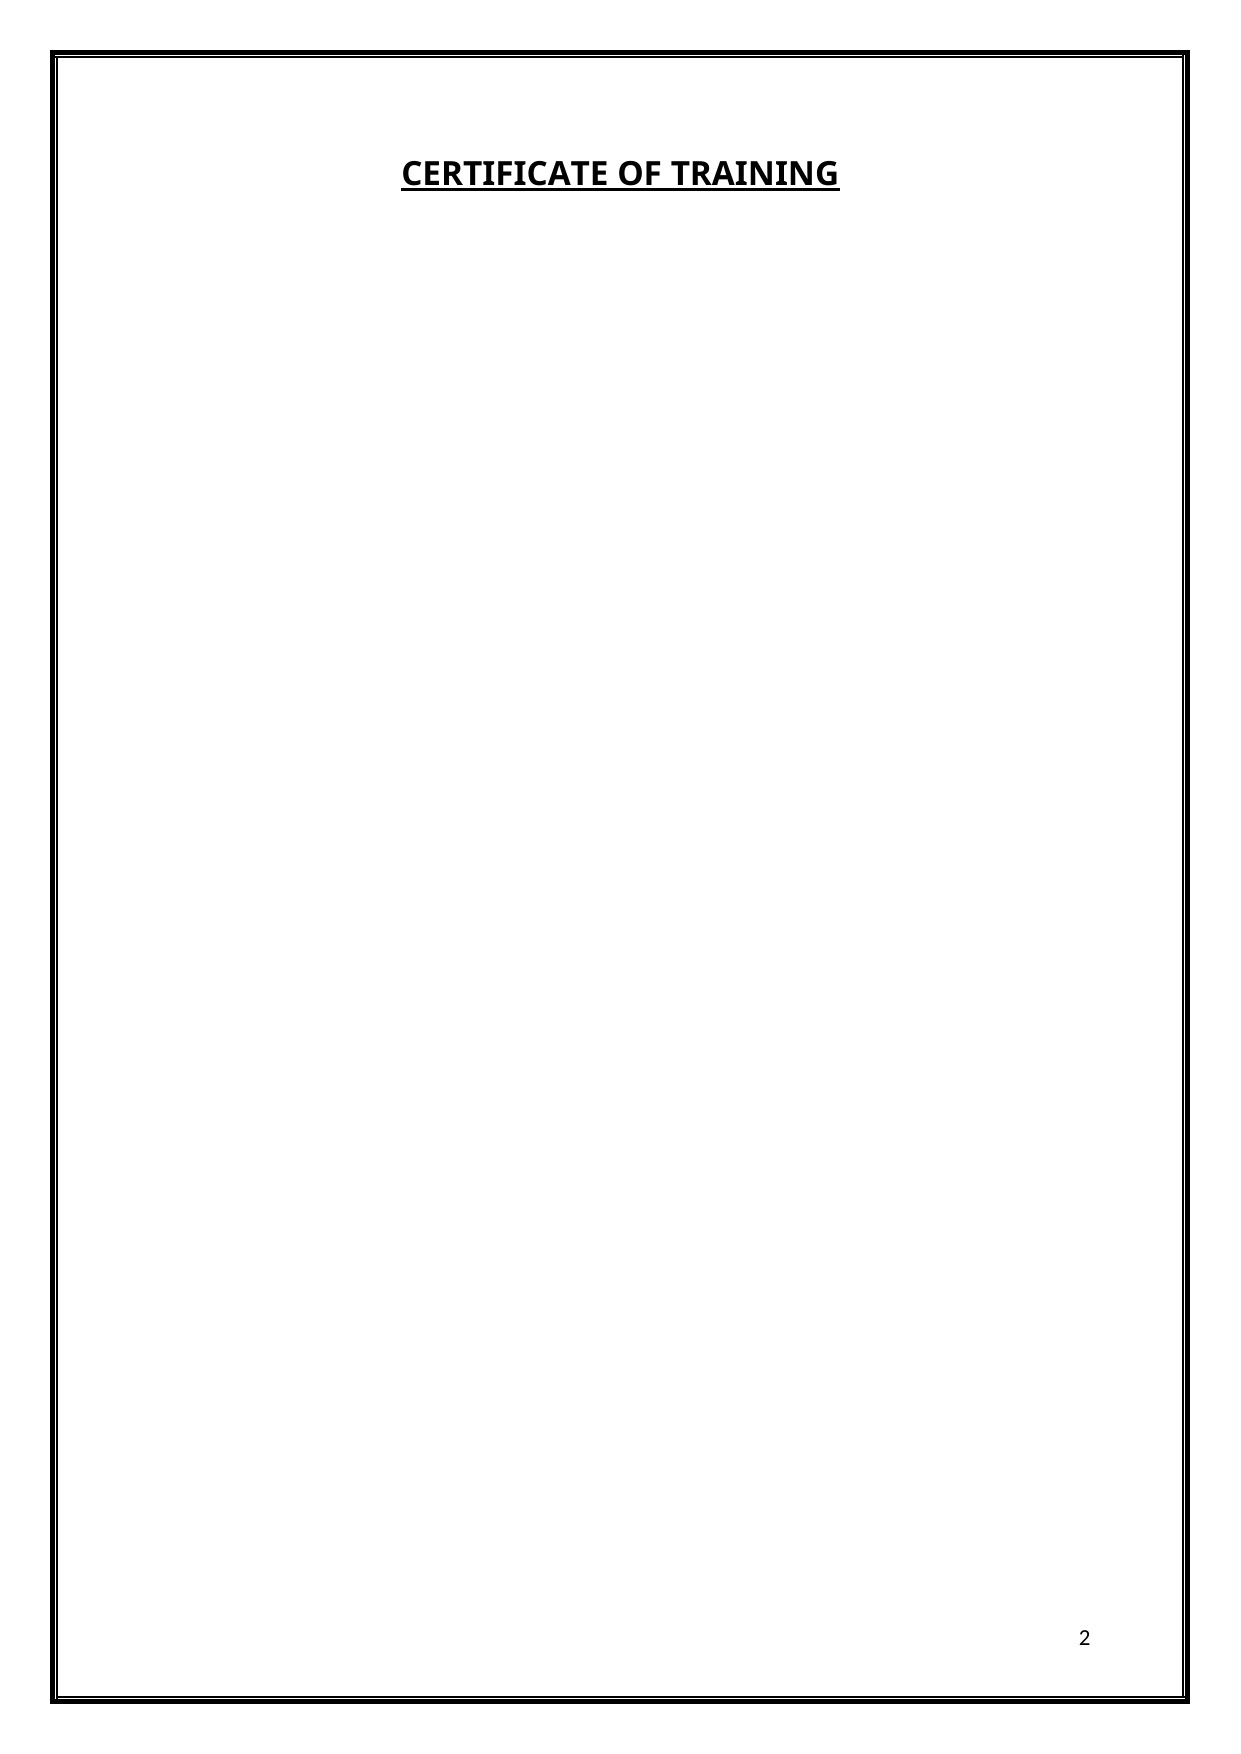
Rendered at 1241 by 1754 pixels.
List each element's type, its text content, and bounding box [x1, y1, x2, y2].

text CERTIFICATE OF TRAINING [150, 150, 1090, 195]
